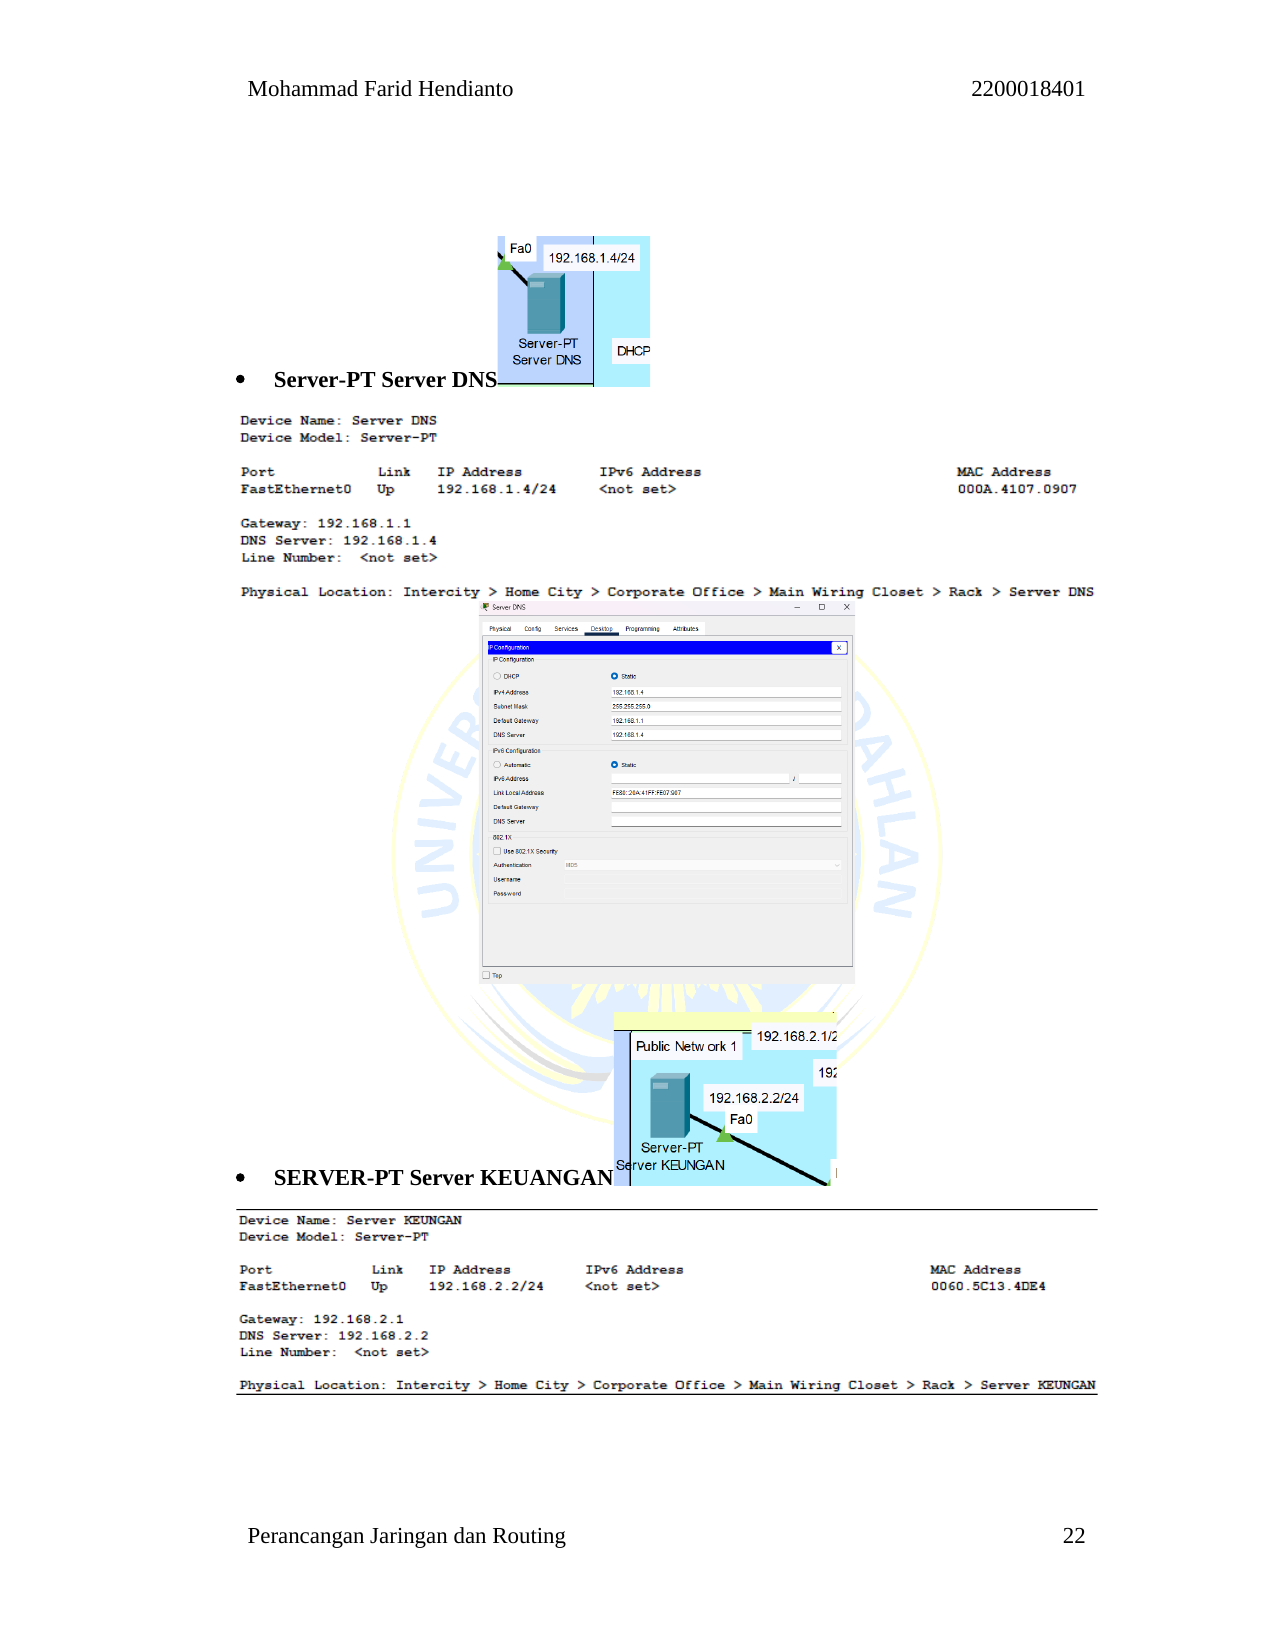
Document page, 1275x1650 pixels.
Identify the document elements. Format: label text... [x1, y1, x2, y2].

list Server-PT Server DNS [236, 236, 1098, 392]
picture [236, 410, 1098, 984]
picture [613, 1012, 837, 1186]
picture [236, 1209, 1098, 1395]
picture [497, 236, 651, 387]
